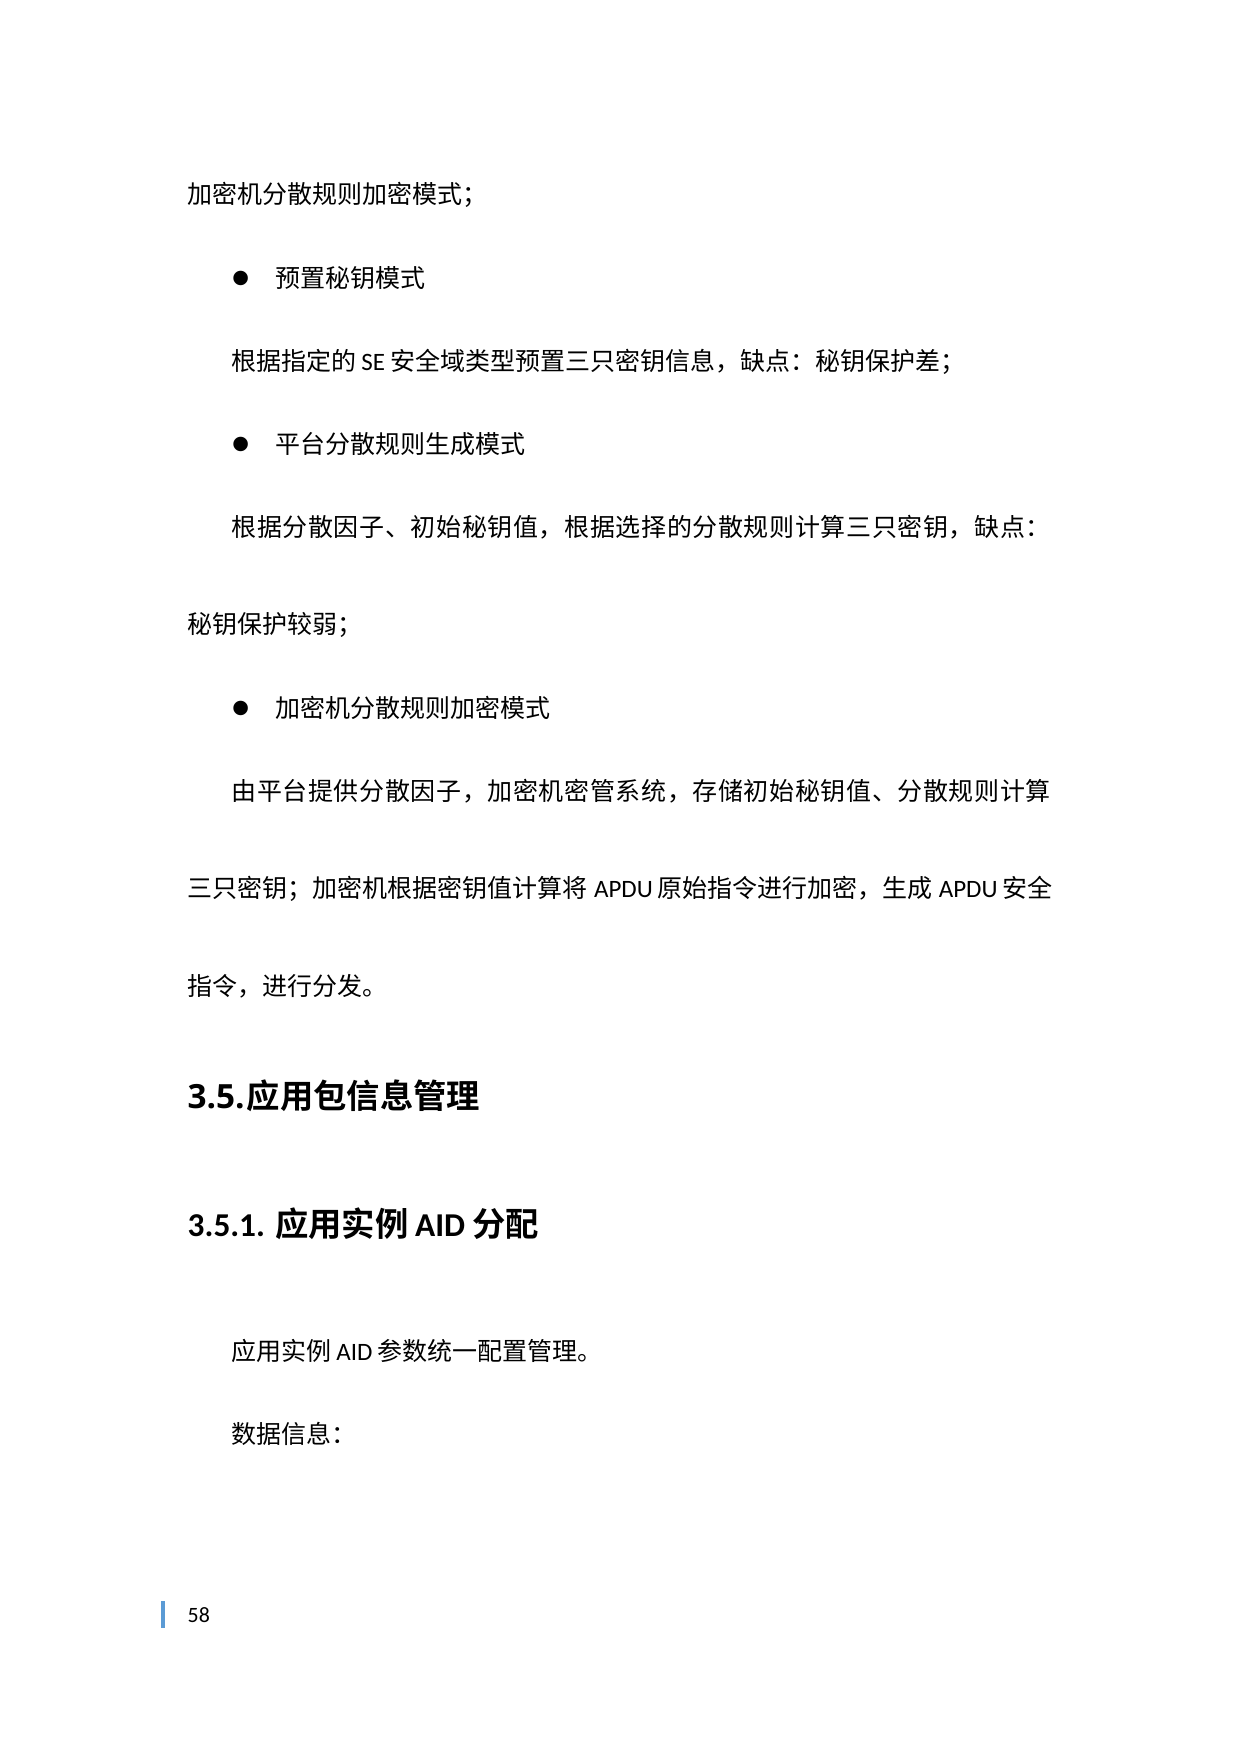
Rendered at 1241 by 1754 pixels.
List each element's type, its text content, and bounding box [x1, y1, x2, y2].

text 根据分散因子、初始秘钥值，根据选择的分散规则计算三只密钥，缺点：秘钥保护较弱； [187, 493, 1053, 656]
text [187, 161, 1053, 226]
subtitle 应用包信息管理 [187, 1062, 1053, 1127]
list 平台分散规则生成模式 [231, 410, 1053, 475]
text 数据信息： [231, 1400, 1053, 1465]
text 根据指定的SE安全域类型预置三只密钥信息，缺点：秘钥保护差； [187, 327, 1053, 392]
text 由平台提供分散因子，加密机密管系统，存储初始秘钥值、分散规则计算三只密钥；加密机根据密钥值计算将APDU原始指令进行加密，生成APDU安全指令，进行分发。 [187, 757, 1053, 1017]
list 预置秘钥模式 [231, 244, 1053, 309]
list 加密机分散规则加密模式 [231, 674, 1053, 739]
text 应用实例AID参数统一配置管理。 [231, 1317, 1053, 1382]
subtitle 应用实例AID分配 [187, 1189, 1053, 1254]
